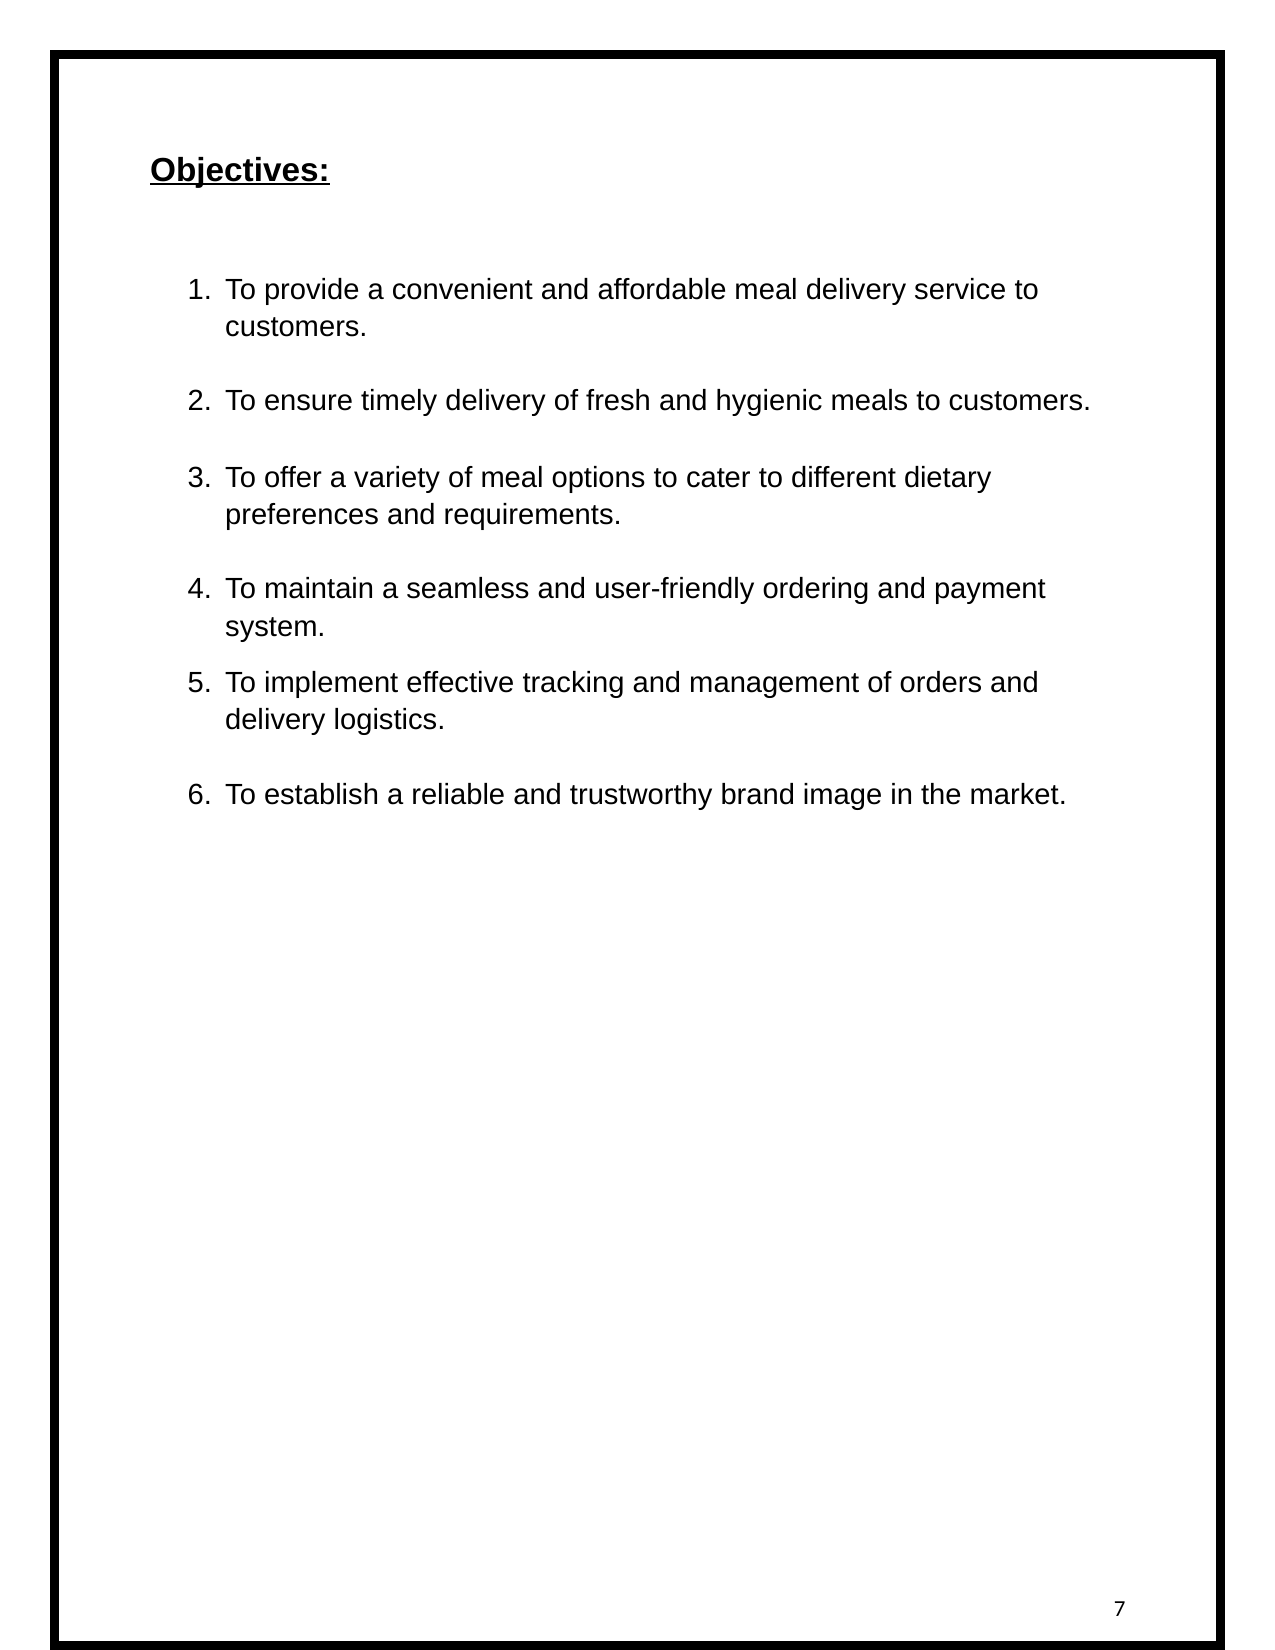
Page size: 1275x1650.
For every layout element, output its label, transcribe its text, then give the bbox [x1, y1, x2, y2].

list To maintain a seamless and user-friendly ordering and payment system. [187, 571, 1124, 642]
text Objectives: [150, 150, 1125, 188]
list To implement effective tracking and management of orders and delivery logistics. [187, 665, 1124, 736]
list To establish a reliable and trustworthy brand image in the market. [187, 777, 1125, 810]
list To provide a convenient and affordable meal delivery service to customers. [187, 272, 1124, 342]
list To offer a variety of meal options to cater to different dietary preferences and requirements. [187, 460, 1124, 531]
list To ensure timely delivery of fresh and hygienic meals to customers. [187, 383, 1125, 417]
